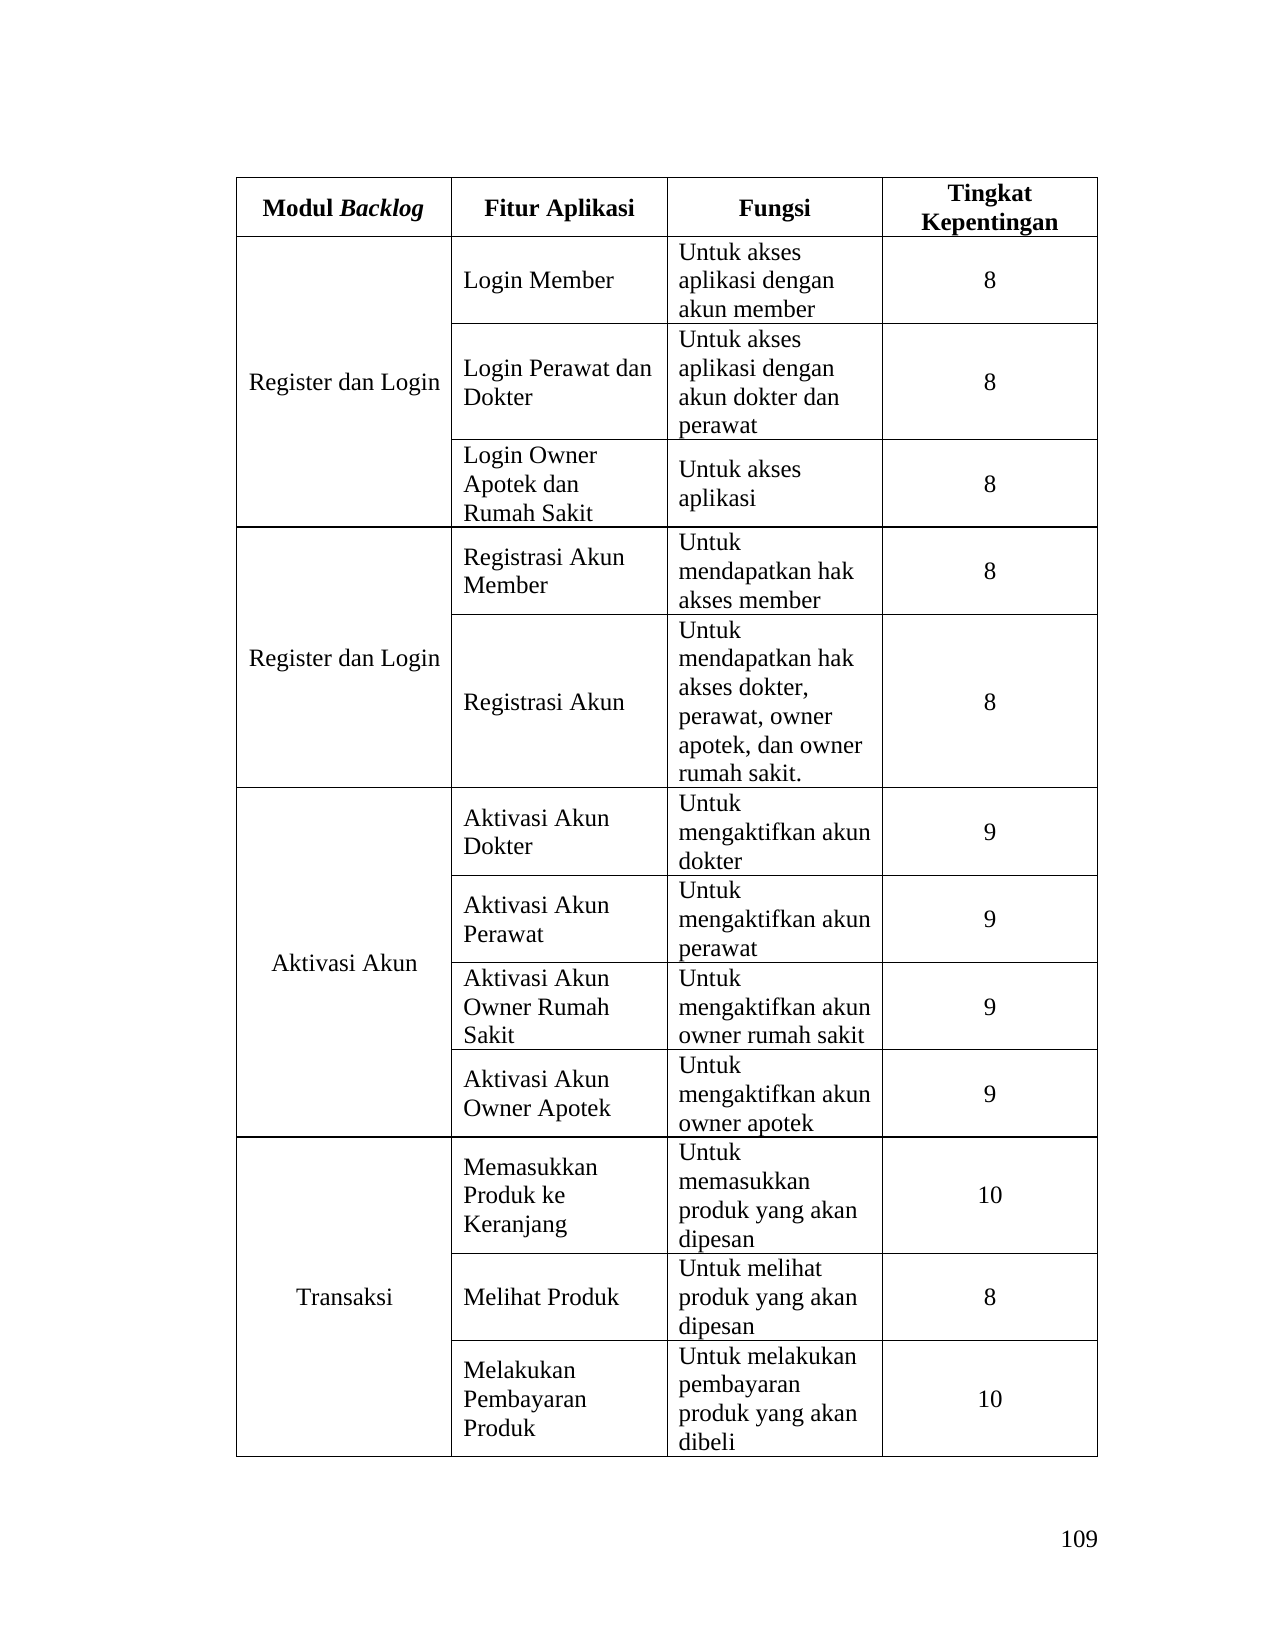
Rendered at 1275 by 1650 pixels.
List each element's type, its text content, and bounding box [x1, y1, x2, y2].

table_cell 8 [883, 615, 1097, 787]
table_cell Untuk mendapatkan hak akses dokter, perawat, owner apotek, dan owner rumah sakit. [668, 615, 882, 787]
table_cell Melakukan Pembayaran Produk [452, 1341, 667, 1456]
table_cell 10 [883, 1341, 1097, 1456]
table_cell 8 [883, 324, 1097, 439]
table_cell Register dan Login [237, 528, 451, 787]
table_cell Untuk mengaktifkan akun owner apotek [668, 1050, 882, 1136]
table_cell Untuk melihat produk yang akan dipesan [668, 1254, 882, 1340]
table_cell Login Owner Apotek dan Rumah Sakit [452, 440, 667, 526]
table_header Tingkat Kepentingan [883, 178, 1097, 236]
table_cell 8 [883, 237, 1097, 323]
table_cell Aktivasi Akun Owner Rumah Sakit [452, 963, 667, 1049]
table_cell Login Member [452, 237, 667, 323]
table_cell 8 [883, 528, 1097, 614]
table_cell Untuk akses aplikasi [668, 440, 882, 526]
table_cell 9 [883, 1050, 1097, 1136]
table_header Fungsi [668, 178, 882, 236]
table_header Modul Backlog [237, 178, 451, 236]
table_cell Memasukkan Produk ke Keranjang [452, 1138, 667, 1252]
table_cell 9 [883, 963, 1097, 1049]
table_cell 10 [883, 1138, 1097, 1252]
table_cell Untuk mendapatkan hak akses member [668, 528, 882, 614]
table_cell Untuk mengaktifkan akun owner rumah sakit [668, 963, 882, 1049]
table_cell Registrasi Akun [452, 615, 667, 787]
table_cell Untuk melakukan pembayaran produk yang akan dibeli [668, 1341, 882, 1456]
table_cell Login Perawat dan Dokter [452, 324, 667, 439]
table_cell Untuk mengaktifkan akun perawat [668, 876, 882, 962]
table_cell Untuk mengaktifkan akun dokter [668, 788, 882, 874]
table_cell Aktivasi Akun Perawat [452, 876, 667, 962]
table_header Fitur Aplikasi [452, 178, 667, 236]
table_cell Untuk memasukkan produk yang akan dipesan [668, 1138, 882, 1252]
table_cell 8 [883, 440, 1097, 526]
table_cell Aktivasi Akun [237, 788, 451, 1136]
table_cell Untuk akses aplikasi dengan akun member [668, 237, 882, 323]
table_cell Transaksi [237, 1138, 451, 1456]
table_cell Untuk akses aplikasi dengan akun dokter dan perawat [668, 324, 882, 439]
table_cell 8 [883, 1254, 1097, 1340]
table_cell 9 [883, 876, 1097, 962]
table_cell Aktivasi Akun Owner Apotek [452, 1050, 667, 1136]
table_cell Melihat Produk [452, 1254, 667, 1340]
table_cell Aktivasi Akun Dokter [452, 788, 667, 874]
table_cell 9 [883, 788, 1097, 874]
table_cell Register dan Login [237, 237, 451, 526]
table_cell Registrasi Akun Member [452, 528, 667, 614]
